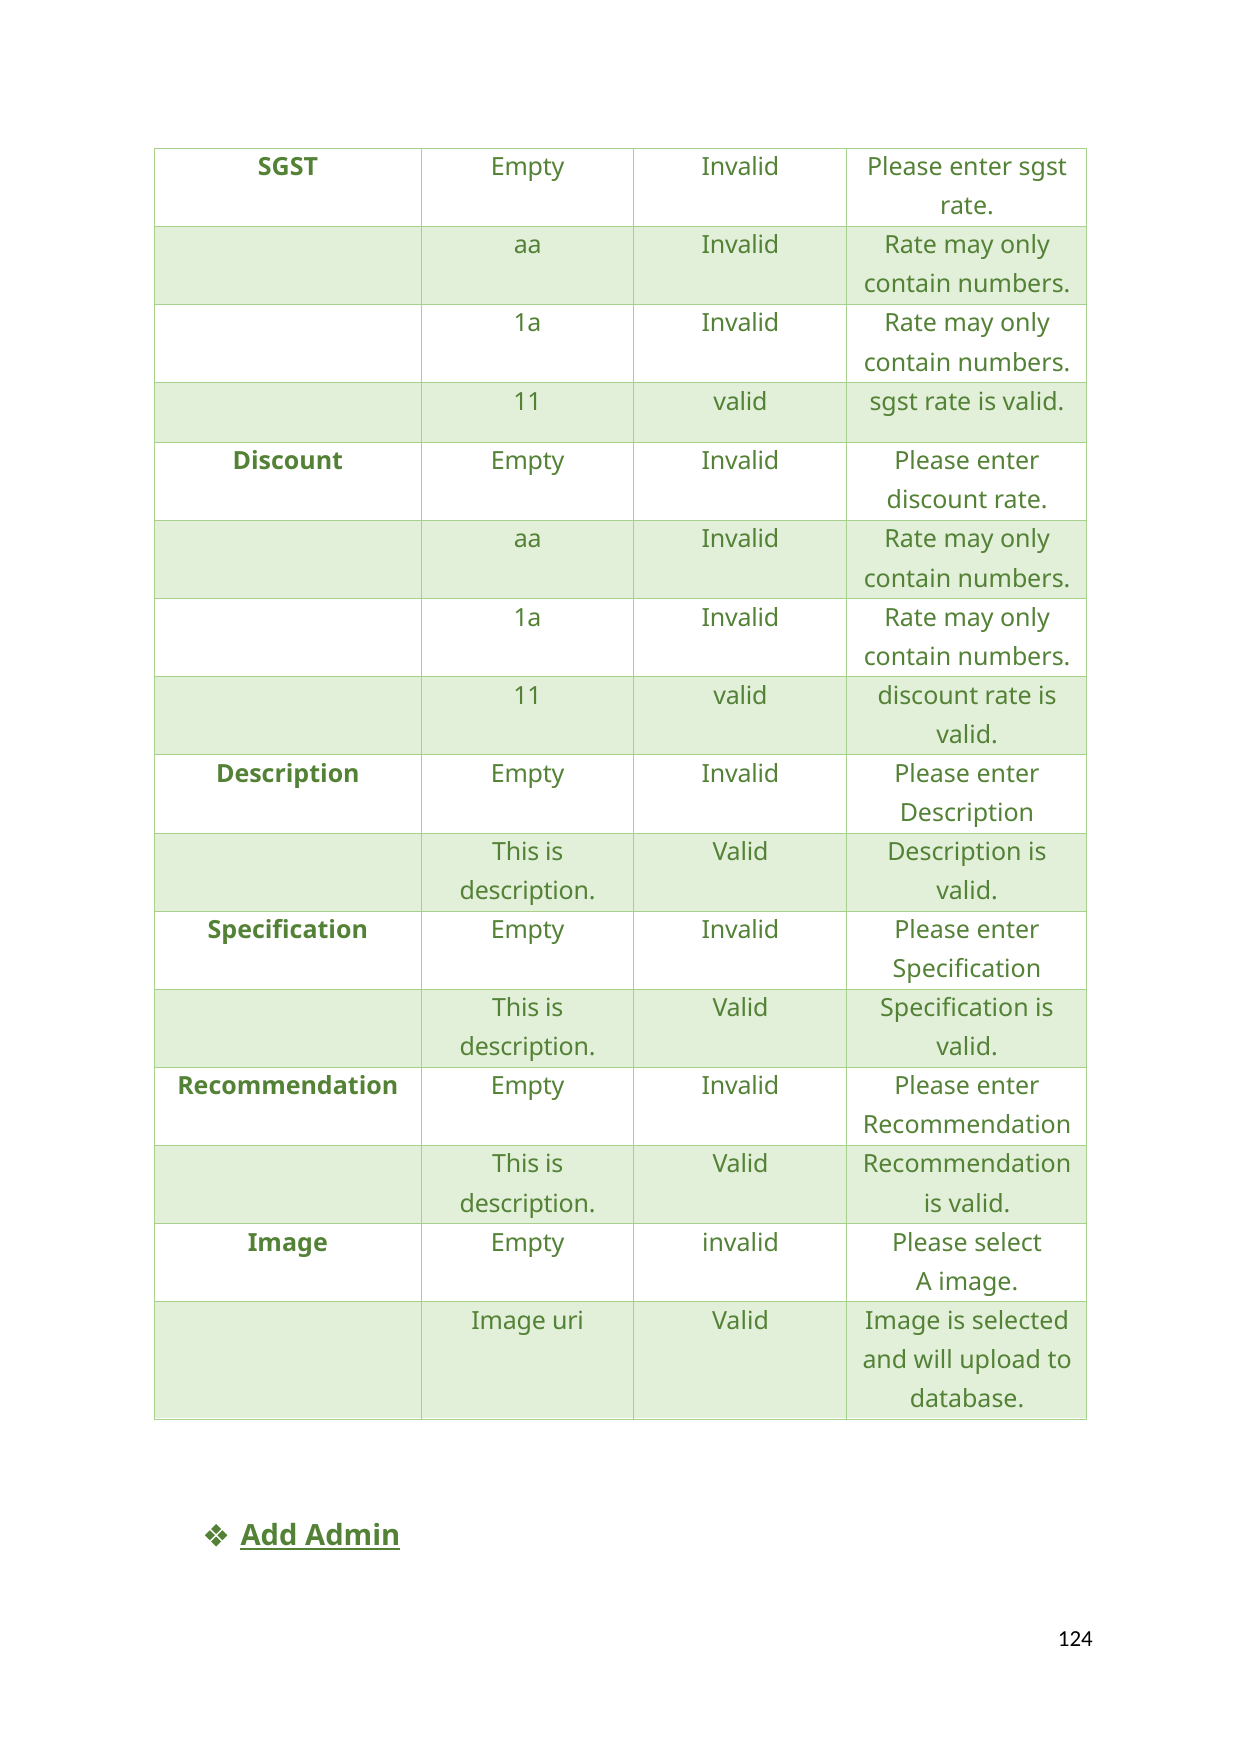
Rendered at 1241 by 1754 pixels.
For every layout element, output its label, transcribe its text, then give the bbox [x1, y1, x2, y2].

table_cell Specification is valid. [847, 990, 1086, 1067]
table_cell Image uri [422, 1302, 633, 1418]
table_cell Empty [422, 1068, 633, 1145]
list Add Admin [203, 1514, 1092, 1554]
table_cell [155, 1146, 421, 1223]
table_cell Image is selected and will upload to database. [847, 1302, 1086, 1418]
table_cell Invalid [634, 149, 846, 226]
table_cell This is description. [422, 1146, 633, 1223]
table_cell [155, 990, 421, 1067]
table_cell Please enter sgst rate. [847, 149, 1086, 226]
table_cell Valid [634, 1302, 846, 1418]
table_cell [155, 227, 421, 304]
table_cell Please enter Recommendation [847, 1068, 1086, 1145]
table_cell Invalid [634, 521, 846, 598]
table_cell [155, 834, 421, 911]
table_cell Description is valid. [847, 834, 1086, 911]
table_cell [155, 677, 421, 754]
table_cell 1a [422, 305, 633, 382]
table_cell aa [422, 227, 633, 304]
table_cell valid [634, 677, 846, 754]
table_cell Invalid [634, 305, 846, 382]
table_cell Empty [422, 755, 633, 832]
table_cell Invalid [634, 755, 846, 832]
table_cell discount rate is valid. [847, 677, 1086, 754]
table_cell Recommendation [155, 1068, 421, 1145]
table_cell 11 [422, 677, 633, 754]
table_cell SGST [155, 149, 421, 226]
table_cell [155, 1302, 421, 1418]
table_cell Please enter discount rate. [847, 443, 1086, 520]
table_cell Discount [155, 443, 421, 520]
table_cell Empty [422, 443, 633, 520]
table_cell Description [155, 755, 421, 832]
table_cell Specification [155, 912, 421, 989]
table_cell Valid [634, 1146, 846, 1223]
table_cell Rate may only contain numbers. [847, 521, 1086, 598]
table_cell Rate may only contain numbers. [847, 599, 1086, 676]
table_cell Image [155, 1224, 421, 1301]
table_cell Rate may only contain numbers. [847, 305, 1086, 382]
table_cell aa [422, 521, 633, 598]
table_cell [155, 383, 421, 442]
table_cell Valid [634, 834, 846, 911]
table_cell [155, 521, 421, 598]
table_cell Invalid [634, 227, 846, 304]
table_cell Invalid [634, 912, 846, 989]
table_cell Empty [422, 1224, 633, 1301]
table_cell valid [634, 383, 846, 442]
table_cell sgst rate is valid. [847, 383, 1086, 442]
table_cell Please enter Specification [847, 912, 1086, 989]
table_cell Please enter Description [847, 755, 1086, 832]
table_cell Invalid [634, 443, 846, 520]
table_cell This is description. [422, 990, 633, 1067]
table_cell Empty [422, 149, 633, 226]
table_cell [155, 305, 421, 382]
table_cell Empty [422, 912, 633, 989]
table_cell Invalid [634, 1068, 846, 1145]
table_cell Recommendation is valid. [847, 1146, 1086, 1223]
table_cell Valid [634, 990, 846, 1067]
table_cell Invalid [634, 599, 846, 676]
table_cell [155, 599, 421, 676]
table_cell 11 [422, 383, 633, 442]
table_cell Please select A image. [847, 1224, 1086, 1301]
table_cell invalid [634, 1224, 846, 1301]
table_cell Rate may only contain numbers. [847, 227, 1086, 304]
table_cell 1a [422, 599, 633, 676]
table_cell This is description. [422, 834, 633, 911]
